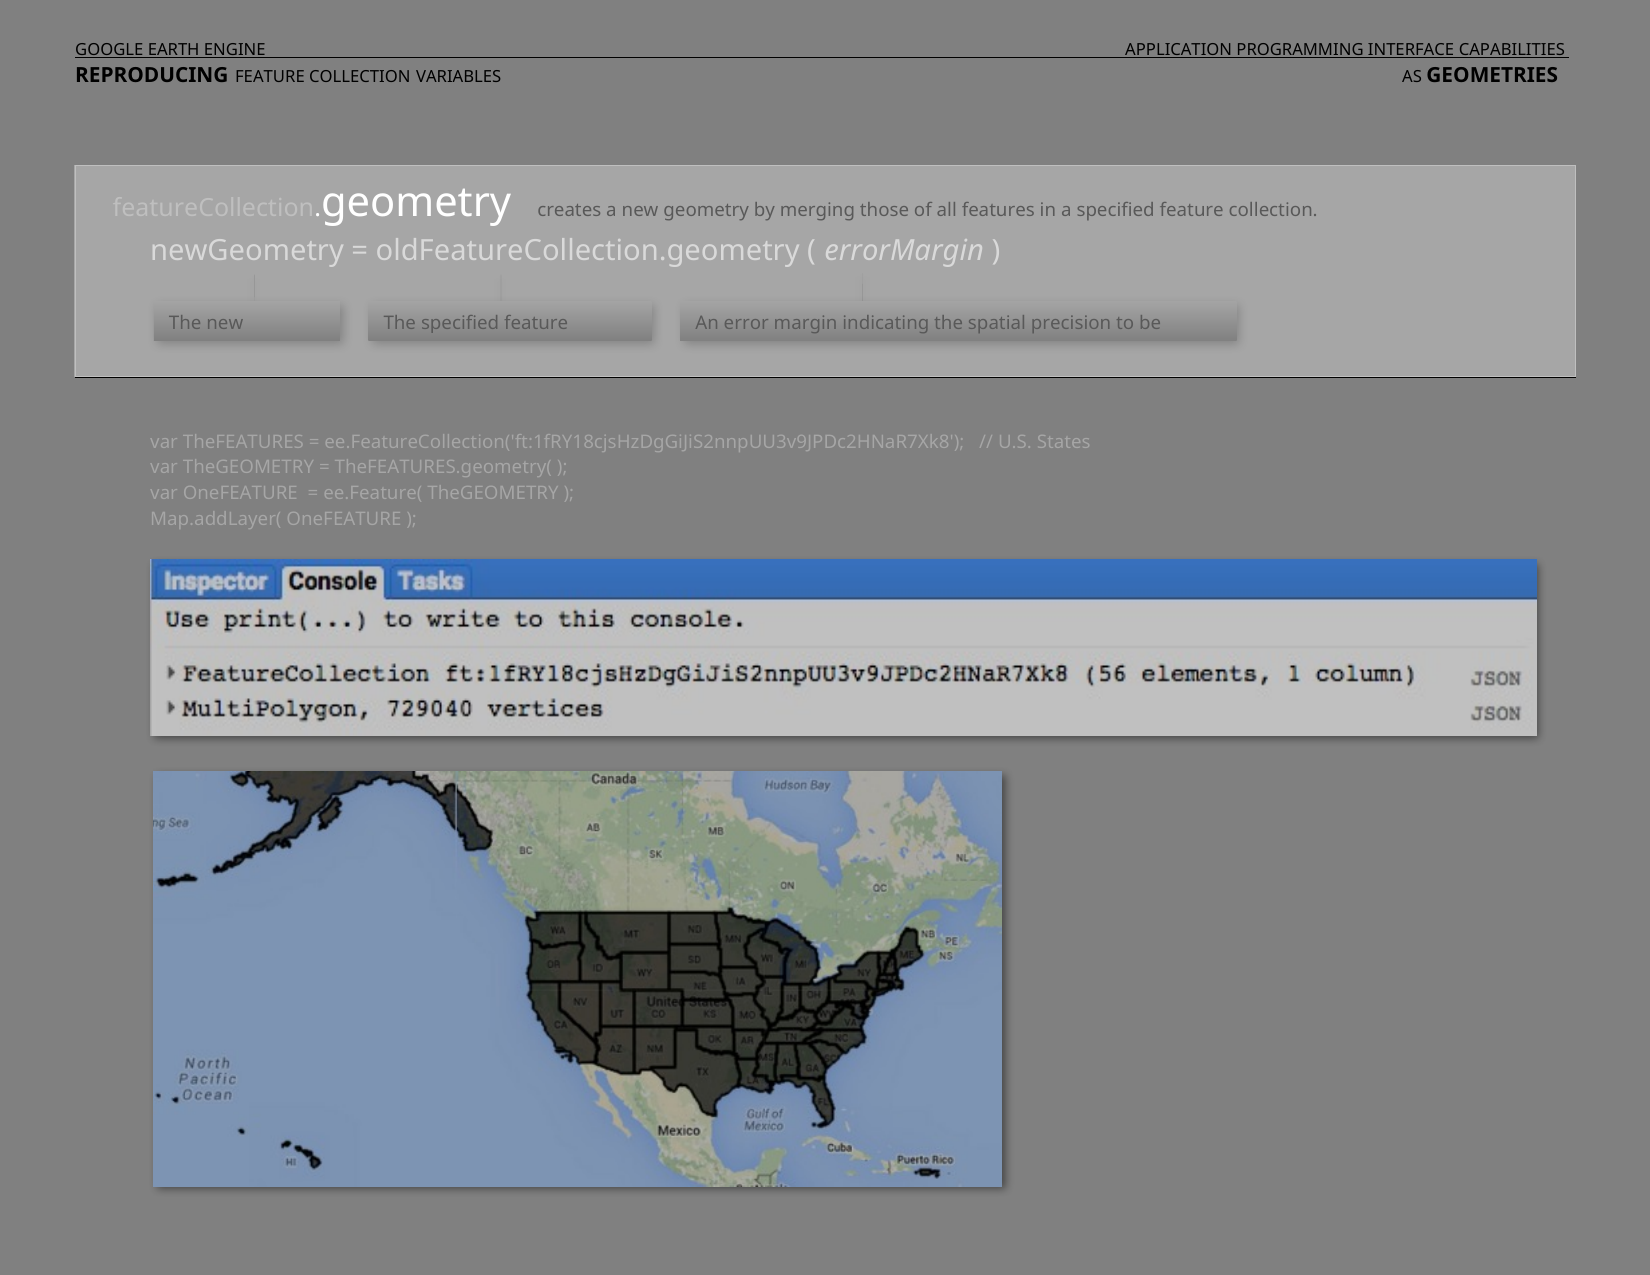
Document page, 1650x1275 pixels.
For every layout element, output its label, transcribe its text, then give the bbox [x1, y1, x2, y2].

text var TheFEATURES = ee.FeatureCollection('ft:1fRY18cjsHzDgGiJiS2nnpUU3v9JPDc2HNaR7Xk8'); // U.S. States [150, 428, 1650, 454]
text featureCollection.geometry creates a new geometry by merging those of all features in a specified feature collection. [76, 166, 1575, 222]
picture [150, 559, 1537, 736]
text newGeometry = oldFeatureCollection.geometry ( errorMargin ) [76, 222, 1575, 313]
text Map.addLayer( OneFEATURE ); [150, 505, 1650, 530]
text REPRODUCING FEATURE COLLECTION VARIABLES AS GEOMETRIES [75, 60, 1575, 89]
text var OneFEATURE = ee.Feature( TheGEOMETRY ); [150, 479, 1650, 505]
picture [153, 771, 1002, 1187]
text GOOGLE EARTH ENGINE APPLICATION PROGRAMMING INTERFACE CAPABILITIES [75, 37, 1575, 60]
text var TheGEOMETRY = TheFEATURES.geometry( ); [150, 454, 1650, 479]
